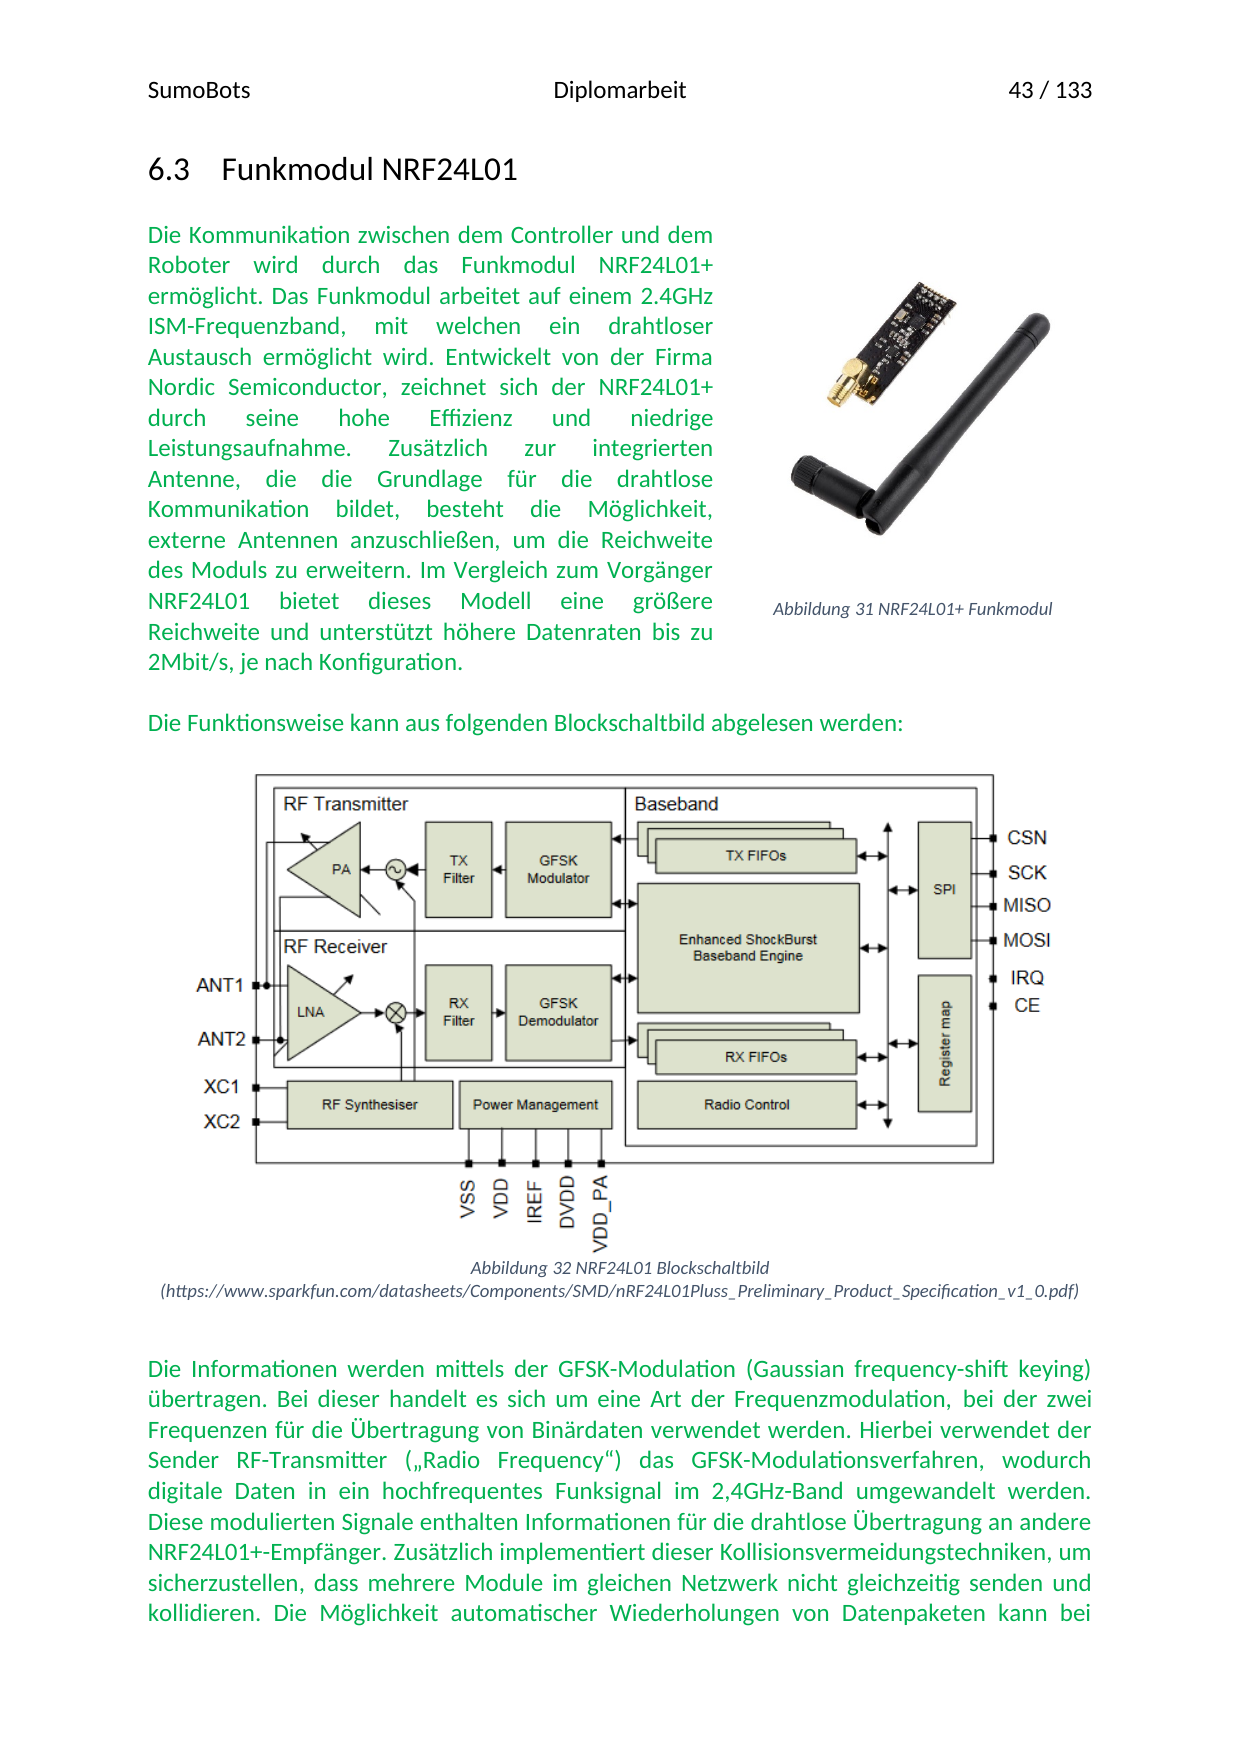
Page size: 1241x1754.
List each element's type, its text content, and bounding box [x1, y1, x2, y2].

picture [187, 768, 1053, 1256]
picture [732, 227, 1094, 588]
text Die Funktionsweise kann aus folgenden Blockschaltbild abgelesen werden: [148, 707, 1093, 738]
subtitle Funkmodul NRF24L01 [148, 148, 1093, 188]
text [148, 1353, 1093, 1628]
